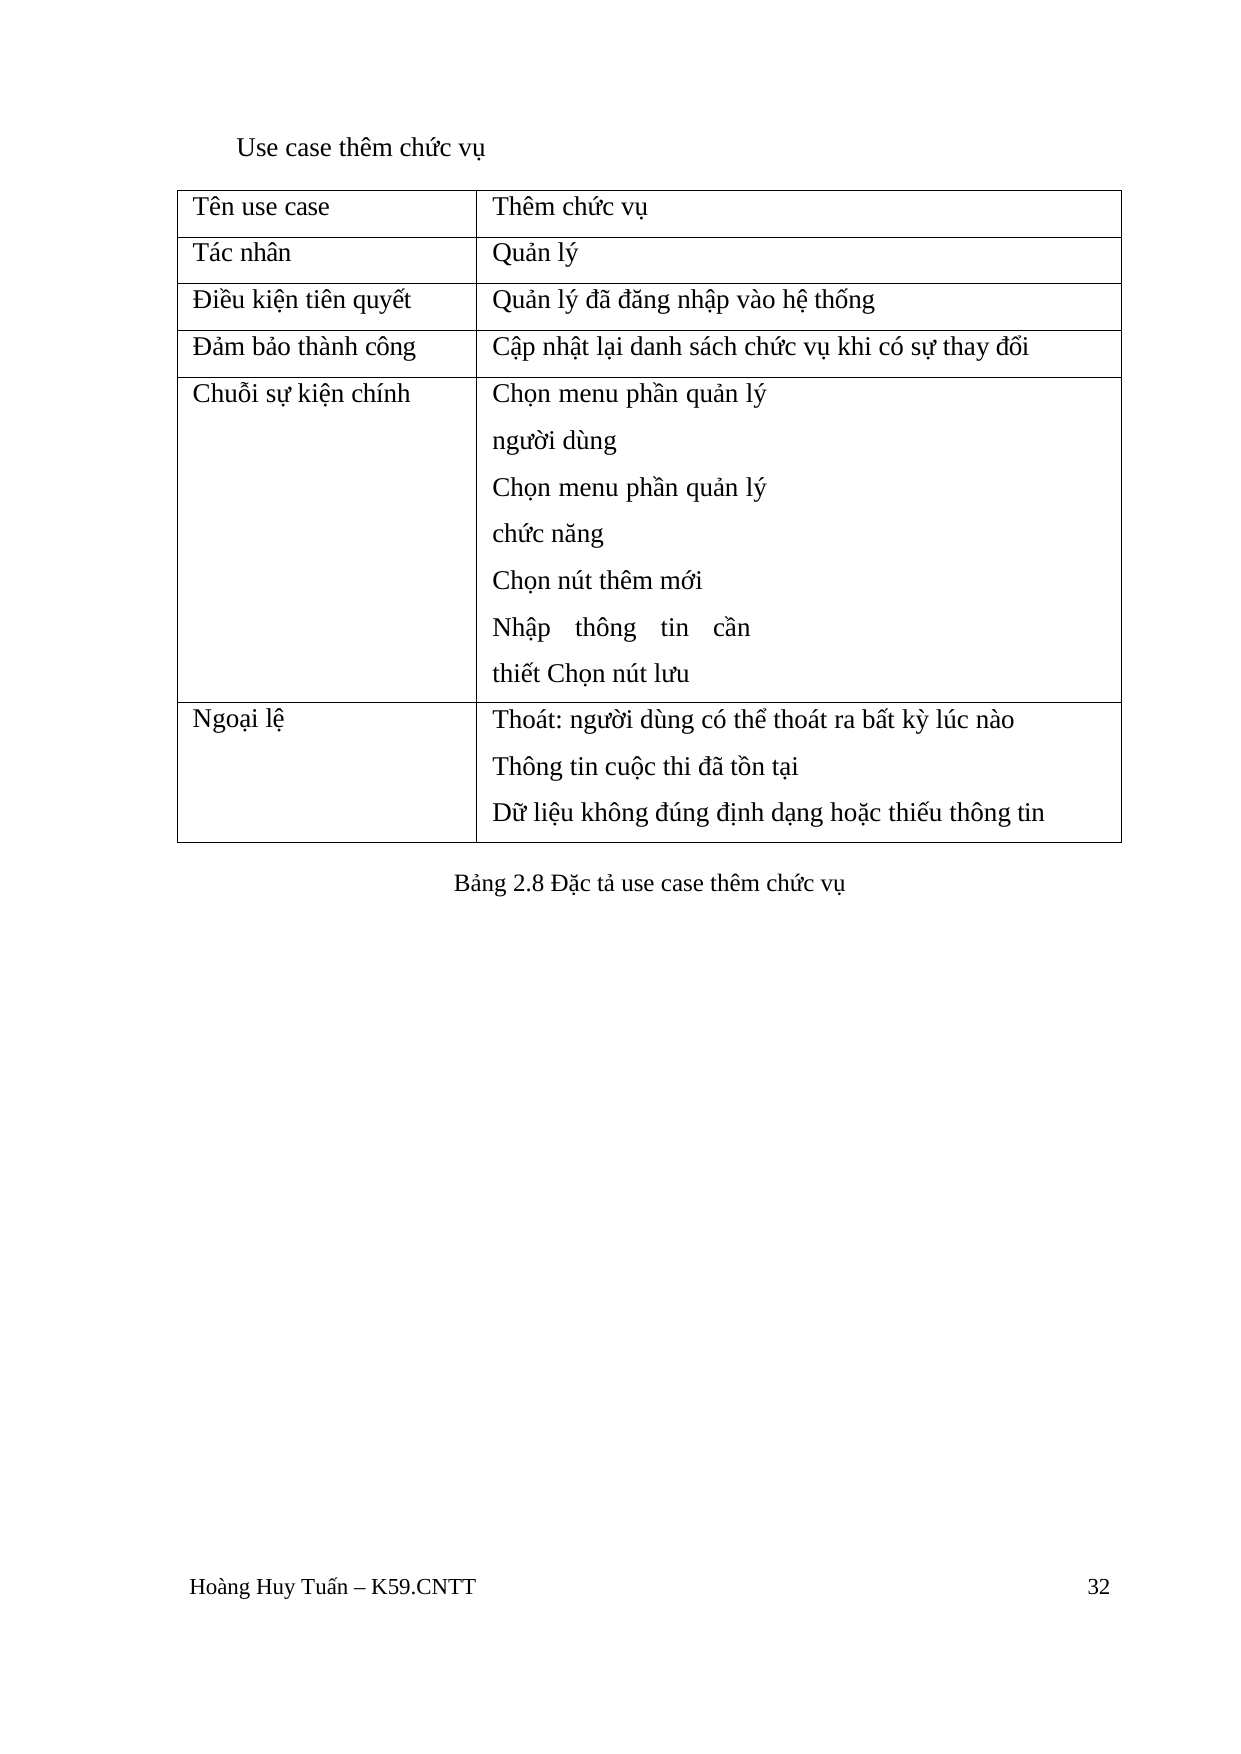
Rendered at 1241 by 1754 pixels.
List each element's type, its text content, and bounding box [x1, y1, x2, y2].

subtitle Use case thêm chức vụ [236, 131, 1122, 162]
table_cell Thoát: người dùng có thể thoát ra bất kỳ lúc nào Thông tin cuộc thi đã tồn tại Dữ liệu không đúng định dạng hoặc thiếu thông tin [477, 703, 1121, 842]
table_cell Quản lý đã đăng nhập vào hệ thống [477, 284, 1121, 330]
table_cell Ngoại lệ [178, 703, 476, 842]
table_cell Chuỗi sự kiện chính [178, 378, 476, 702]
table_cell Chọn menu phần quản lý người dùng Chọn menu phần quản lý chức năng Chọn nút thêm mới Nhập thông tin cần thiết Chọn nút lưu [477, 378, 1121, 702]
text Bảng 2.8 Đặc tả use case thêm chức vụ [177, 868, 1122, 897]
table_cell Đảm bảo thành công [178, 331, 476, 377]
table_header Tên use case [178, 191, 476, 237]
table_cell Quản lý [477, 238, 1121, 283]
table_header Thêm chức vụ [477, 191, 1121, 237]
table_cell Điều kiện tiên quyết [178, 284, 476, 330]
table_cell Cập nhật lại danh sách chức vụ khi có sự thay đổi [477, 331, 1121, 377]
table_cell Tác nhân [178, 238, 476, 283]
